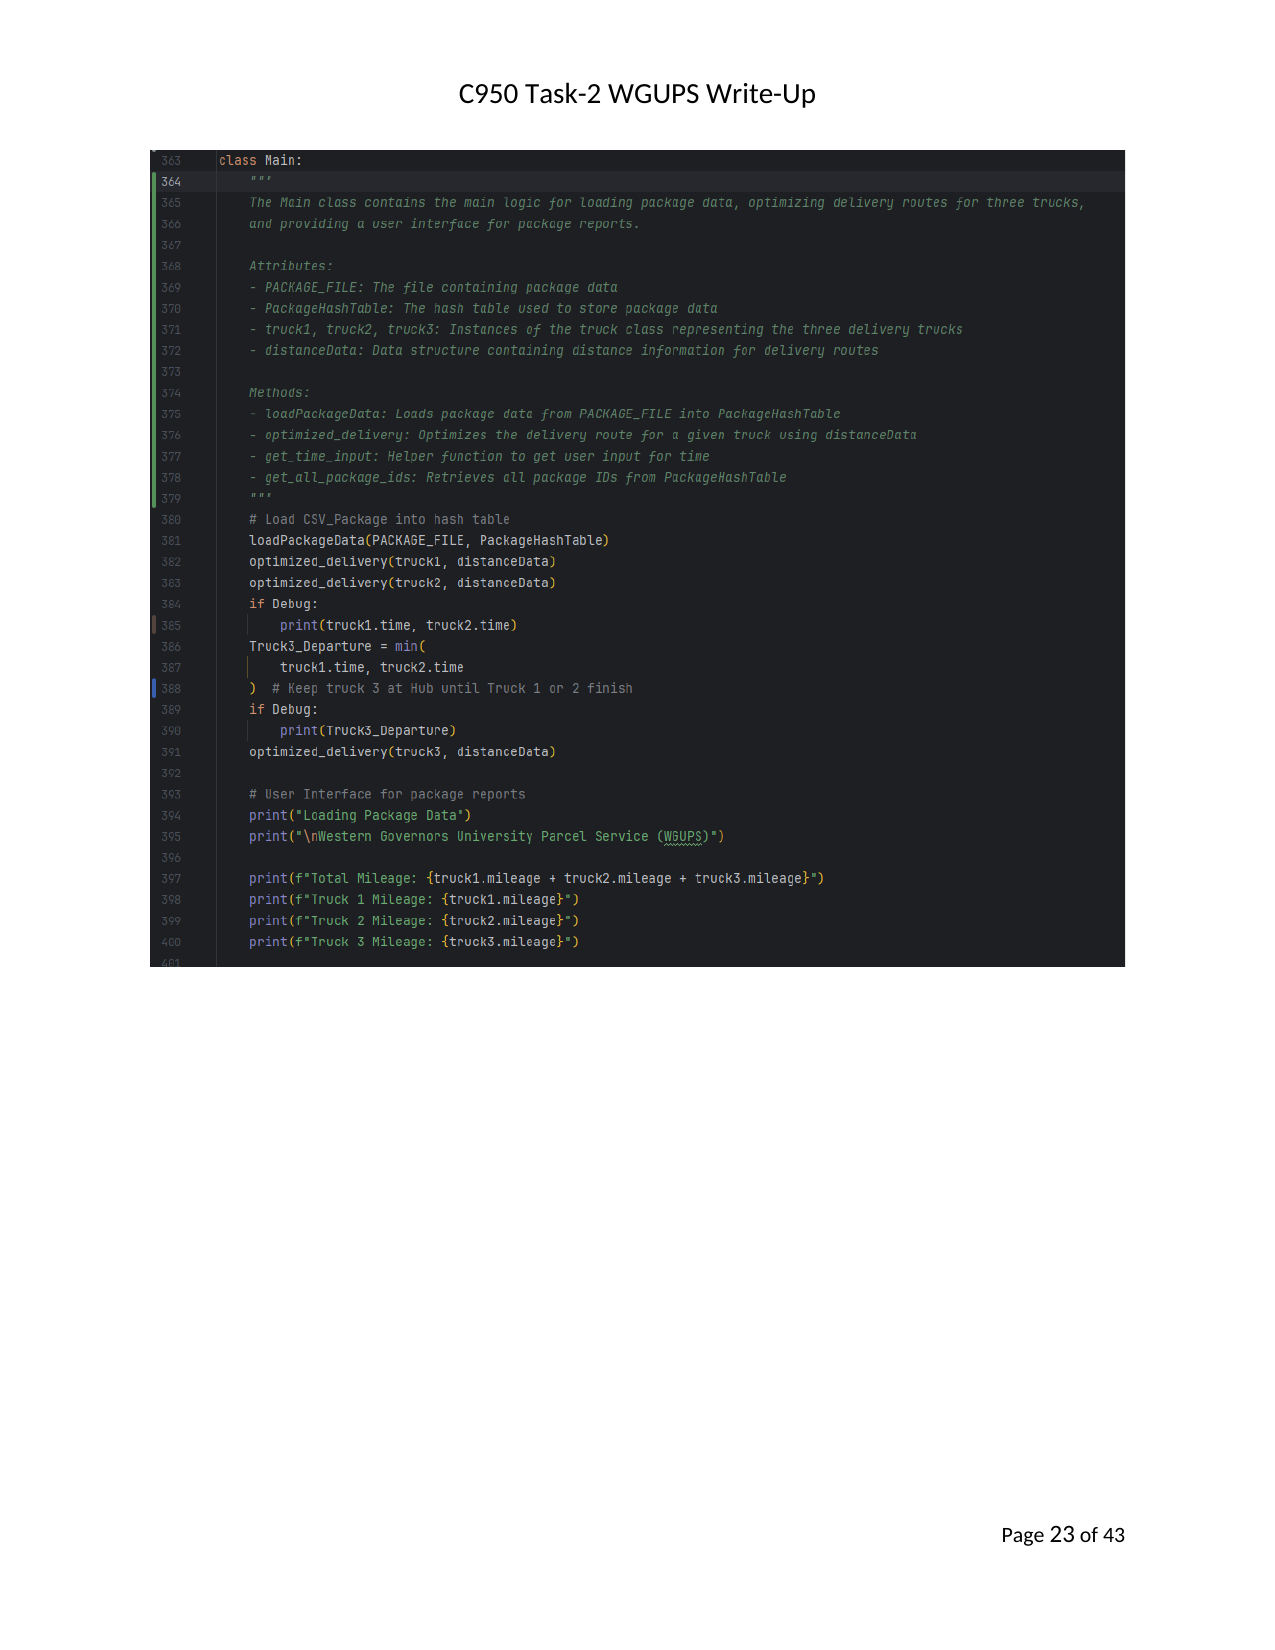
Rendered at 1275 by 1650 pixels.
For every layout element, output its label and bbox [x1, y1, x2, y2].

picture [150, 150, 1125, 967]
